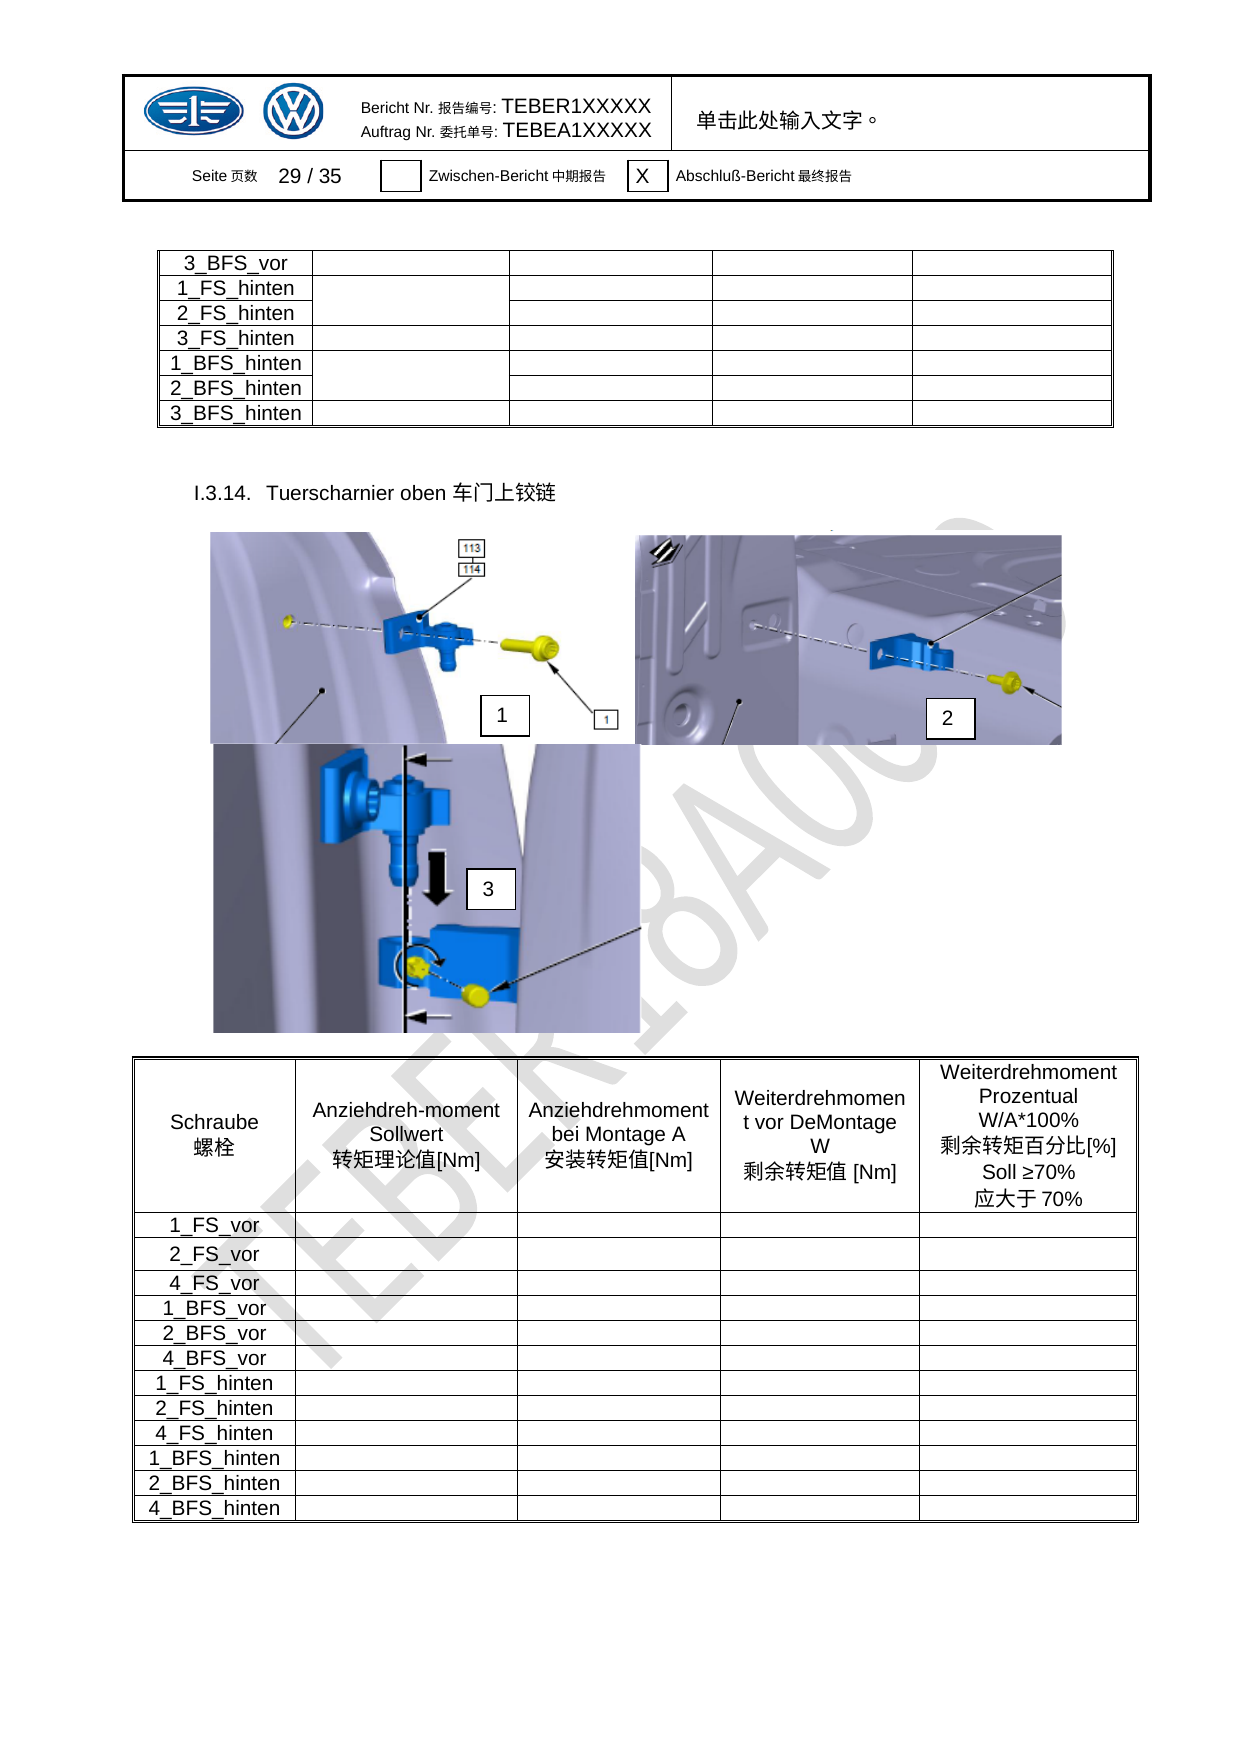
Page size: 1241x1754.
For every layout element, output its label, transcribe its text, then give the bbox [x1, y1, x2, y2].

table_cell [510, 401, 712, 425]
table_cell [913, 401, 1111, 425]
table_cell [510, 351, 712, 375]
table_cell [518, 1321, 720, 1344]
table_cell [721, 1396, 919, 1419]
table_cell [313, 251, 509, 275]
table_cell [713, 401, 912, 425]
table_cell [296, 1238, 517, 1269]
table_cell 1_FS_vor [135, 1213, 295, 1237]
table_cell [296, 1296, 517, 1319]
table_cell [296, 1371, 517, 1394]
table_cell [920, 1213, 1136, 1237]
table_cell [913, 276, 1111, 300]
table_header Anziehdrehmoment bei Montage A 安装转矩值[Nm] [518, 1060, 720, 1212]
table_cell [920, 1238, 1136, 1269]
table_cell [721, 1321, 919, 1344]
table_cell [721, 1371, 919, 1394]
table_cell [713, 251, 912, 275]
table_cell [913, 251, 1111, 275]
table_cell [296, 1213, 517, 1237]
table_cell [713, 351, 912, 375]
table_cell 2_FS_hinten [160, 301, 312, 325]
table_cell 1_FS_hinten [135, 1371, 295, 1394]
table_cell [313, 401, 509, 425]
table_cell 2_BFS_vor [135, 1321, 295, 1344]
table_cell 2_FS_hinten [135, 1396, 295, 1419]
table_cell [296, 1271, 517, 1294]
table_cell [920, 1396, 1136, 1419]
table_cell 4_FS_hinten [135, 1421, 295, 1444]
table_cell [313, 351, 509, 400]
table_cell [296, 1446, 517, 1469]
table_cell [920, 1346, 1136, 1369]
table_cell [913, 301, 1111, 325]
table_cell [713, 376, 912, 400]
table_cell [721, 1271, 919, 1294]
table_cell [296, 1321, 517, 1344]
table_cell 4_BFS_hinten [135, 1496, 295, 1519]
table_cell [518, 1296, 720, 1319]
table_cell [721, 1238, 919, 1269]
table_cell [518, 1271, 720, 1294]
table_cell [313, 326, 509, 350]
table_cell [510, 301, 712, 325]
table_cell 1_FS_hinten [160, 276, 312, 300]
table_header Weiterdrehmoment Prozentual W/A*100% 剩余转矩百分比[%] Soll ≥70% 应大于70% [920, 1060, 1136, 1212]
table_cell [313, 276, 509, 325]
table_cell [920, 1321, 1136, 1344]
table_cell [518, 1371, 720, 1394]
table_cell [518, 1396, 720, 1419]
table_cell [518, 1421, 720, 1444]
table_cell [510, 276, 712, 300]
table_cell 3_BFS_vor [160, 251, 312, 275]
picture [208, 530, 1062, 1033]
table_cell [721, 1421, 919, 1444]
table_cell 4_FS_vor [135, 1271, 295, 1294]
table_cell [713, 276, 912, 300]
table_cell [920, 1421, 1136, 1444]
table_cell [913, 376, 1111, 400]
table_cell 2_FS_vor [135, 1238, 295, 1269]
table_cell [721, 1296, 919, 1319]
table_header Weiterdrehmoment vor DeMontage W 剩余转矩值 [Nm] [721, 1060, 919, 1212]
table_cell [920, 1371, 1136, 1394]
table_cell [721, 1496, 919, 1519]
table_cell [721, 1471, 919, 1494]
table_cell 1_BFS_hinten [135, 1446, 295, 1469]
table_cell [518, 1496, 720, 1519]
table_cell 2_BFS_hinten [135, 1471, 295, 1494]
table_cell [510, 251, 712, 275]
table_cell [920, 1446, 1136, 1469]
table_cell [296, 1396, 517, 1419]
text Tuerscharnier oben 车门上铰链 [194, 476, 1152, 506]
table_cell [721, 1346, 919, 1369]
table_header Anziehdreh-moment Sollwert 转矩理论值[Nm] [296, 1060, 517, 1212]
table_cell [920, 1296, 1136, 1319]
table_cell [296, 1346, 517, 1369]
table_cell [920, 1271, 1136, 1294]
table_cell [713, 301, 912, 325]
table_cell [920, 1471, 1136, 1494]
table_cell [510, 326, 712, 350]
picture [143, 81, 324, 140]
table_cell [518, 1471, 720, 1494]
table_cell 2_BFS_hinten [160, 376, 312, 400]
table_cell [913, 351, 1111, 375]
table_cell [518, 1238, 720, 1269]
table_cell 1_BFS_vor [135, 1296, 295, 1319]
table_cell [913, 326, 1111, 350]
table_cell 3_FS_hinten [160, 326, 312, 350]
table_cell [510, 376, 712, 400]
table_cell [920, 1496, 1136, 1519]
table_cell [721, 1446, 919, 1469]
table_cell [296, 1421, 517, 1444]
table_cell [296, 1471, 517, 1494]
table_cell [721, 1213, 919, 1237]
table_cell [518, 1213, 720, 1237]
table_cell [518, 1346, 720, 1369]
table_cell [713, 326, 912, 350]
table_cell 4_BFS_vor [135, 1346, 295, 1369]
table_header Schraube 螺栓 [135, 1060, 295, 1212]
table_cell 3_BFS_hinten [160, 401, 312, 425]
table_cell 1_BFS_hinten [160, 351, 312, 375]
table_cell [296, 1496, 517, 1519]
table_cell [518, 1446, 720, 1469]
